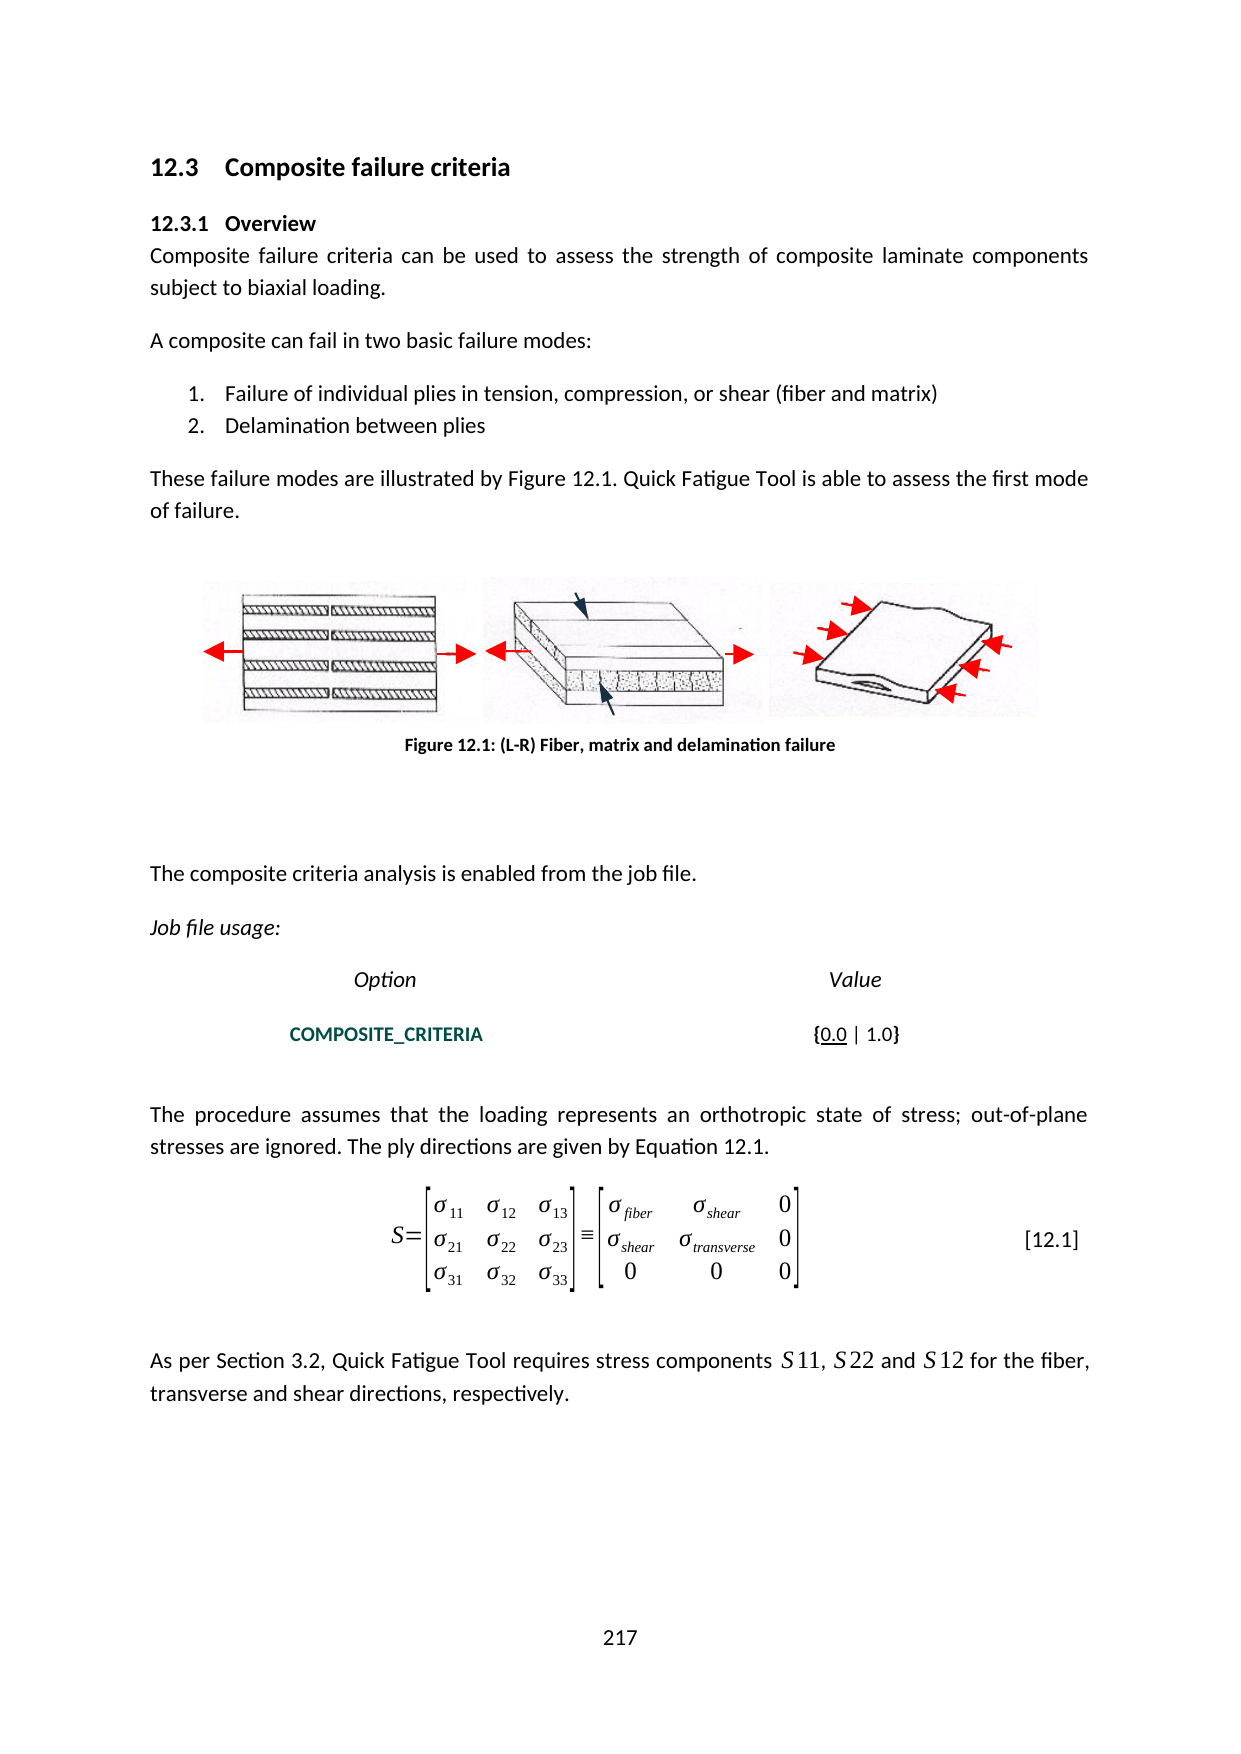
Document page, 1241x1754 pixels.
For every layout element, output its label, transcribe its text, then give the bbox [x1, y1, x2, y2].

text As per Section 3.2, Quick Fatigue Tool requires stress components , and for the fiber, transverse and shear directions, respectively. [150, 1346, 1090, 1407]
list Delamination between plies [187, 411, 1090, 439]
text The composite criteria analysis is enabled from the job file. [150, 859, 1090, 888]
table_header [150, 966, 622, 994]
picture [483, 577, 763, 724]
picture [769, 583, 1038, 717]
text Composite failure criteria can be used to assess the strength of composite laminate components subject to biaxial loading. [150, 241, 1090, 301]
subtitle 12.3.1 Overview [150, 209, 1090, 237]
subtitle 12.3 Composite failure criteria [150, 150, 1090, 183]
picture [202, 581, 479, 723]
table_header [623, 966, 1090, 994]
text Job file usage: [150, 913, 1090, 941]
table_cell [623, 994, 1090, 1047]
text These failure modes are illustrated by Figure 12.1. Quick Fatigue Tool is able to assess the first mode of failure. [150, 464, 1090, 524]
text A composite can fail in two basic failure modes: [150, 326, 1090, 354]
text The procedure assumes that the loading represents an orthotropic state of stress; out-of-plane stresses are ignored. The ply directions are given by Equation 12.1. [150, 1100, 1090, 1160]
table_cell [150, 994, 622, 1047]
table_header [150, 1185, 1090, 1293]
list Failure of individual plies in tension, compression, or shear (fiber and matrix) [187, 379, 1090, 407]
